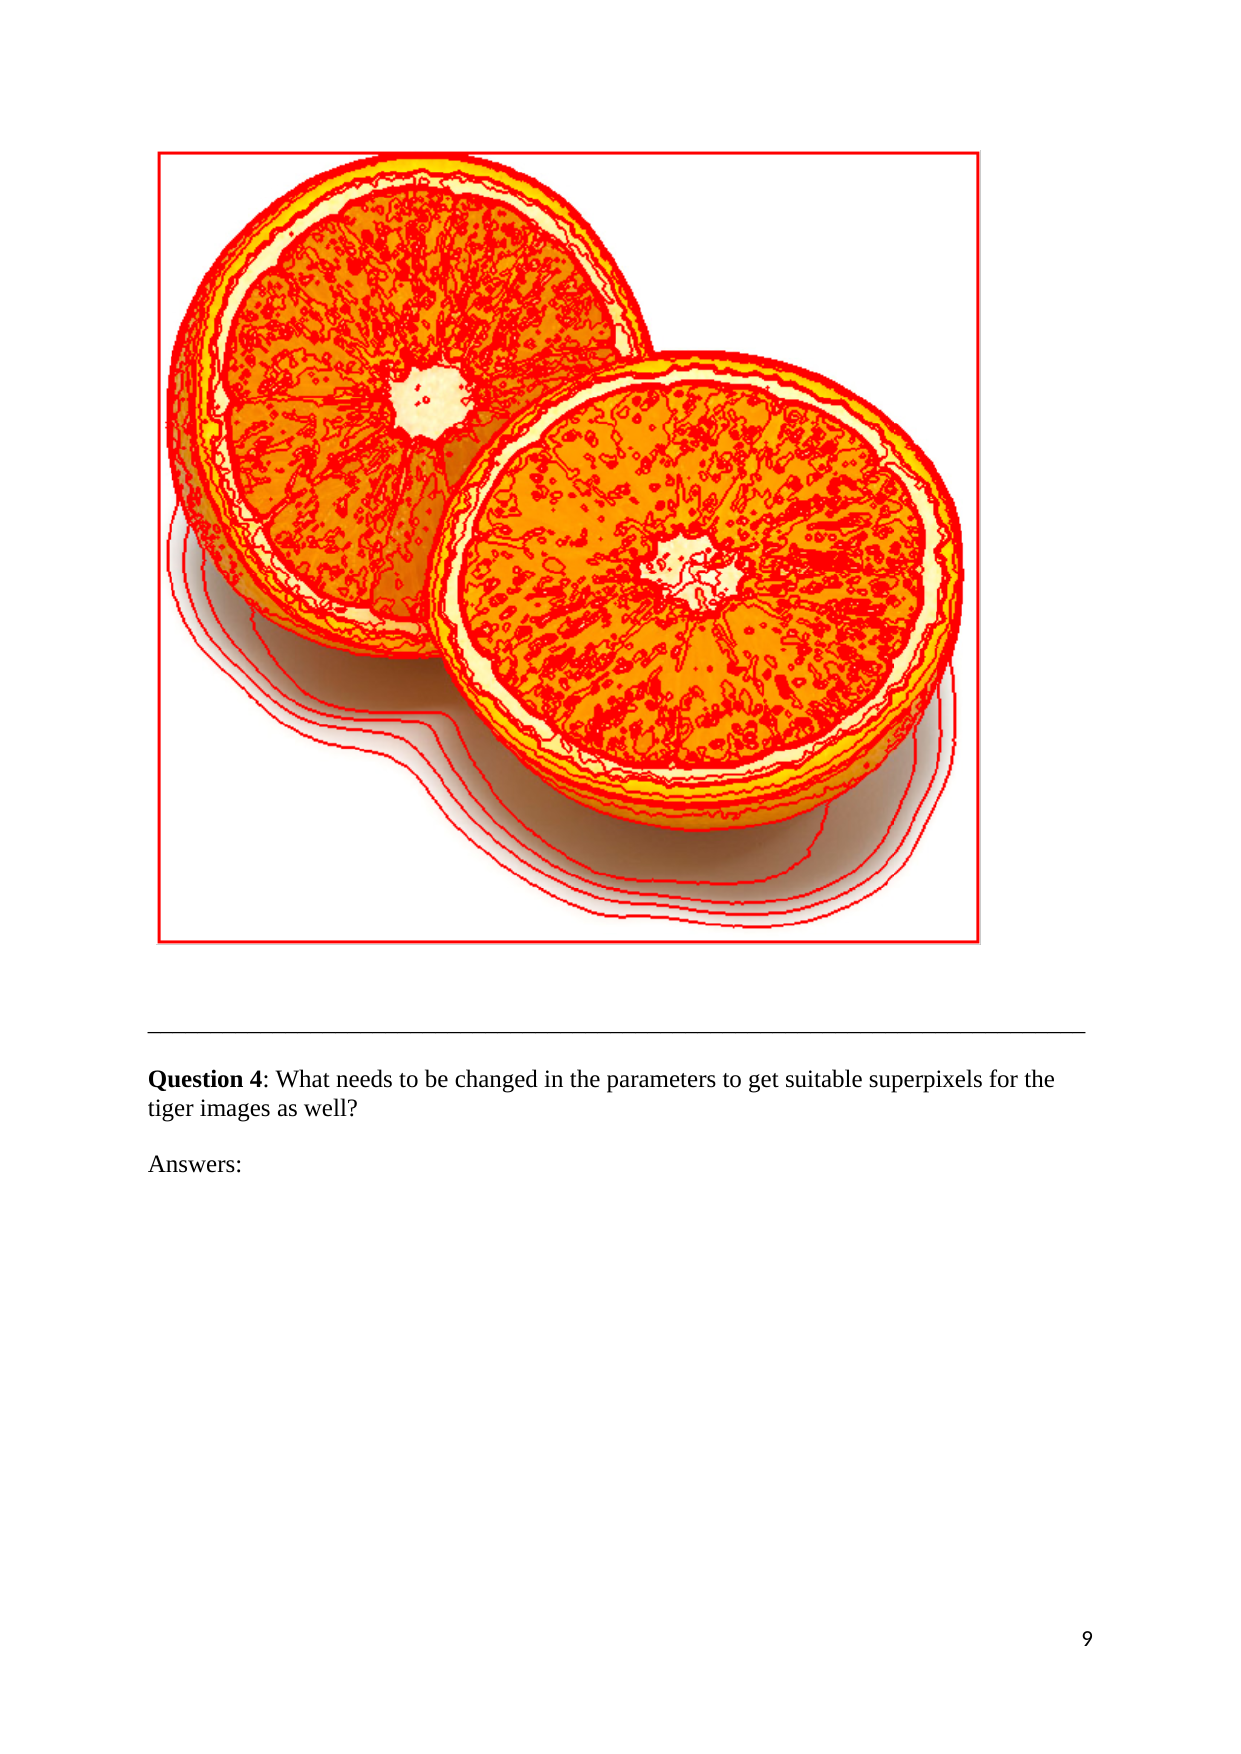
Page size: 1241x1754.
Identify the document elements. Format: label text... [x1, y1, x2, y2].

text ___________________________________________________________________________ [148, 1007, 1093, 1036]
text Answers: [148, 1149, 1093, 1178]
text Question 4: What needs to be changed in the parameters to get suitable superpixels for the tiger images as well? [148, 1064, 1093, 1122]
picture [147, 147, 985, 950]
